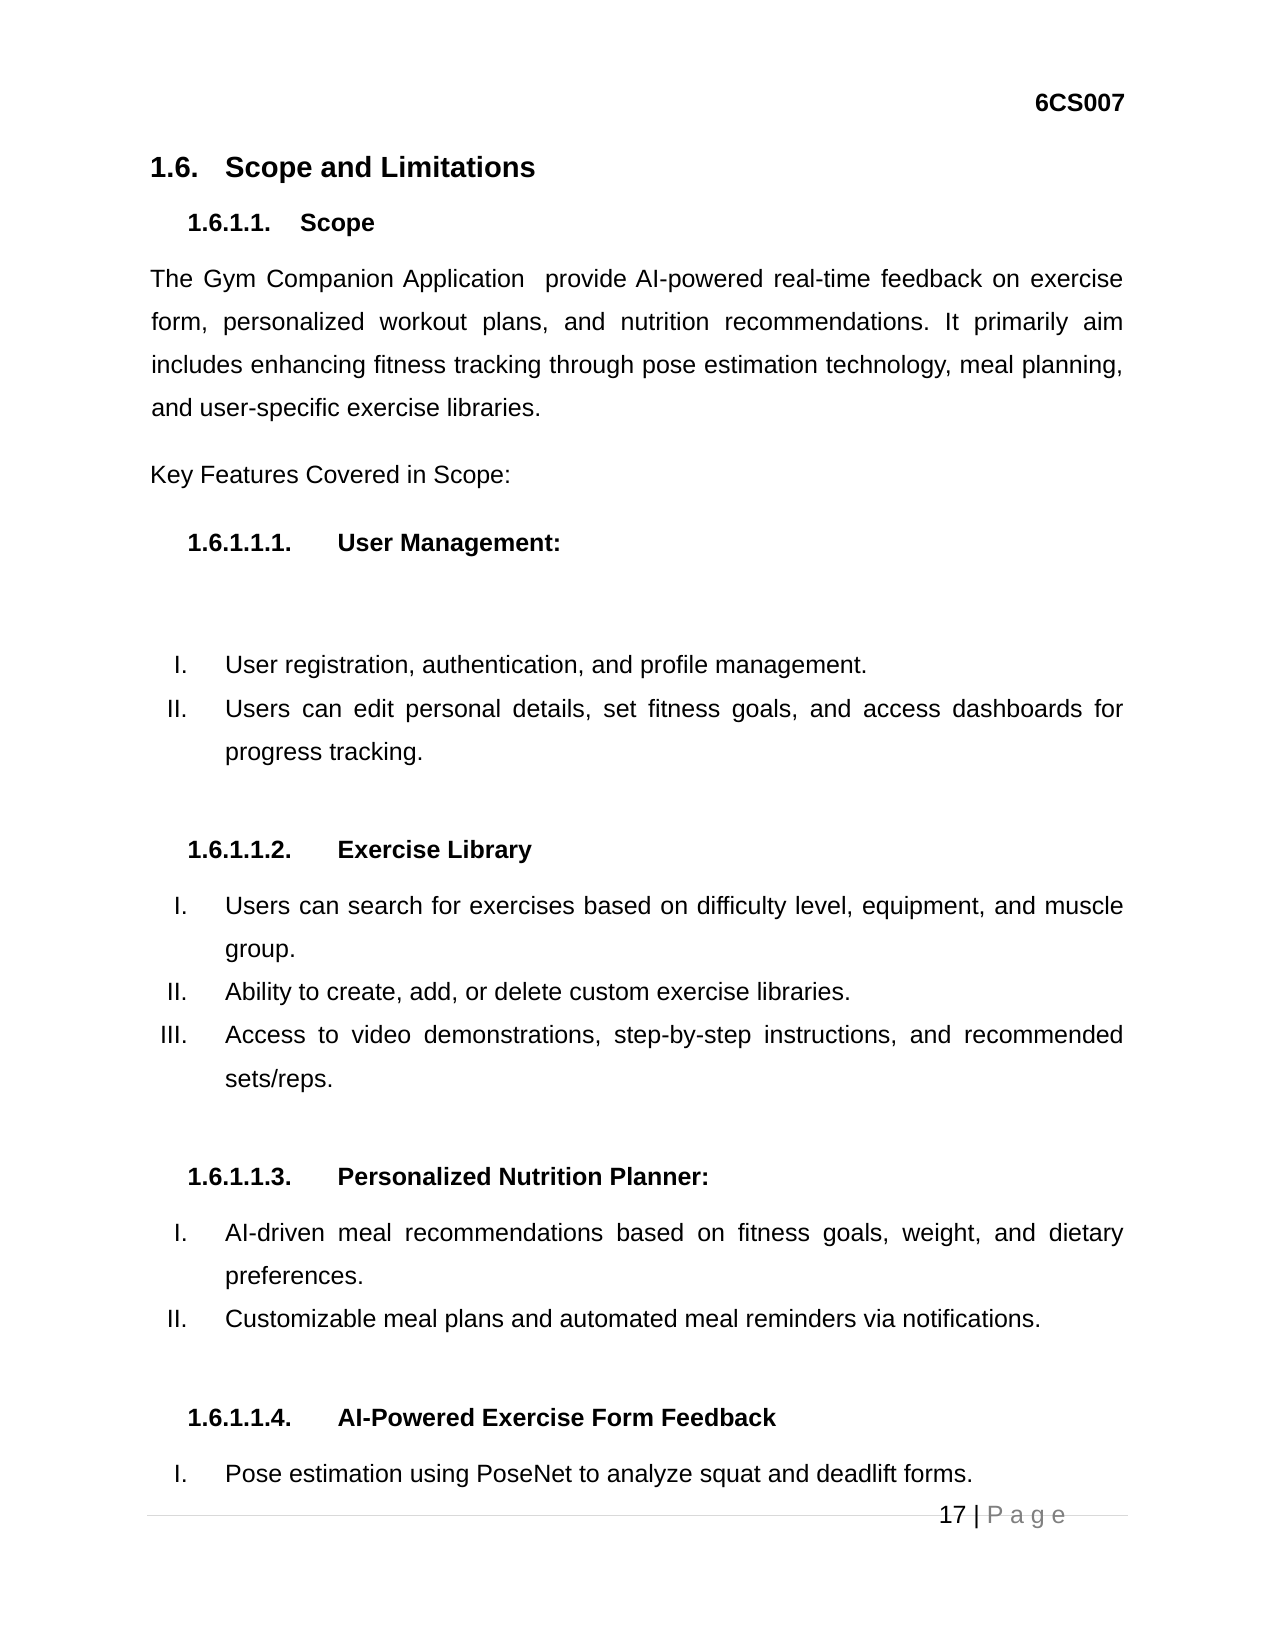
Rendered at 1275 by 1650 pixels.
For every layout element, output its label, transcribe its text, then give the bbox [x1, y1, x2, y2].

list Users can edit personal details, set fitness goals, and access dashboards for progress tracking. [187, 694, 1125, 766]
list User registration, authentication, and profile management. [187, 651, 1125, 679]
subtitle User Management: [187, 528, 1125, 556]
subtitle AI-Powered Exercise Form Feedback [187, 1403, 1125, 1432]
list Access to video demonstrations, step-by-step instructions, and recommended sets/reps. [187, 1021, 1125, 1092]
list Pose estimation using PoseNet to analyze squat and deadlift forms. [187, 1459, 1125, 1487]
subtitle Exercise Library [187, 836, 1125, 864]
subtitle Personalized Nutrition Planner: [187, 1162, 1125, 1191]
subtitle Scope [187, 208, 1125, 237]
list AI-driven meal recommendations based on fitness goals, weight, and dietary preferences. [187, 1218, 1125, 1290]
list Users can search for exercises based on difficulty level, equipment, and muscle group. [187, 891, 1125, 963]
text The Gym Companion Application provide AI-powered real-time feedback on exercise form, personalized workout plans, and nutrition recommendations. It primarily aim includes enhancing fitness tracking through pose estimation technology, meal planning, and user-specific exercise libraries. [150, 264, 1125, 422]
subtitle Scope and Limitations [150, 150, 1125, 183]
text Key Features Covered in Scope: [150, 460, 1125, 489]
list Ability to create, add, or delete custom exercise libraries. [187, 977, 1125, 1006]
list Customizable meal plans and automated meal reminders via notifications. [187, 1304, 1125, 1333]
